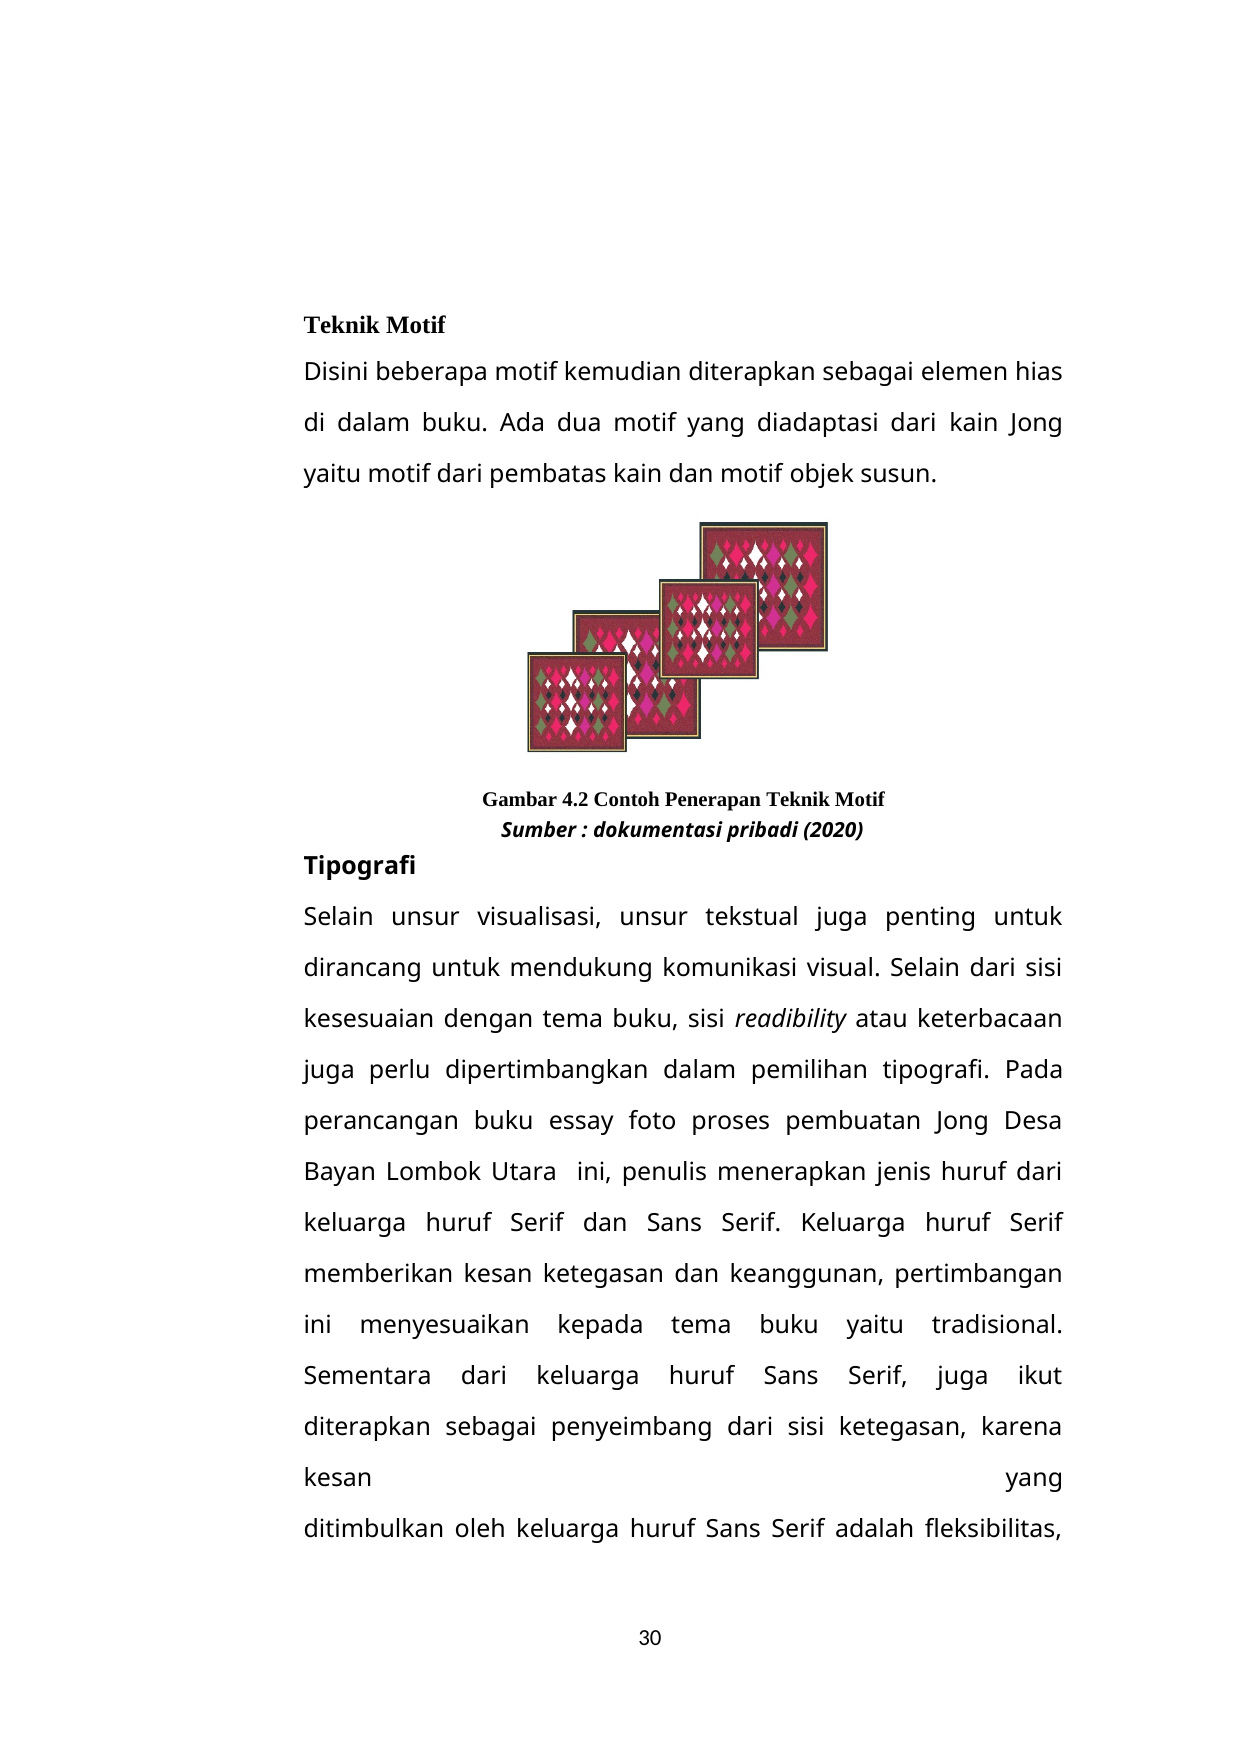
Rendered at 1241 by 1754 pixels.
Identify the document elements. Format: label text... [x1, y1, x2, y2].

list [303, 898, 1063, 1545]
list Disini beberapa motif kemudian diterapkan sebagai elemen hias di dalam buku. Ada dua motif yang diadaptasi dari kain Jong yaitu motif dari pembatas kain dan motif objek susun. [303, 354, 1063, 490]
picture [493, 506, 873, 773]
list Tipografi [303, 847, 1063, 882]
list Teknik Motif [303, 311, 1063, 339]
list Gambar 4.2 Contoh Penerapan Teknik Motif Sumber : dokumentasi pribadi (2020) [303, 787, 1063, 843]
